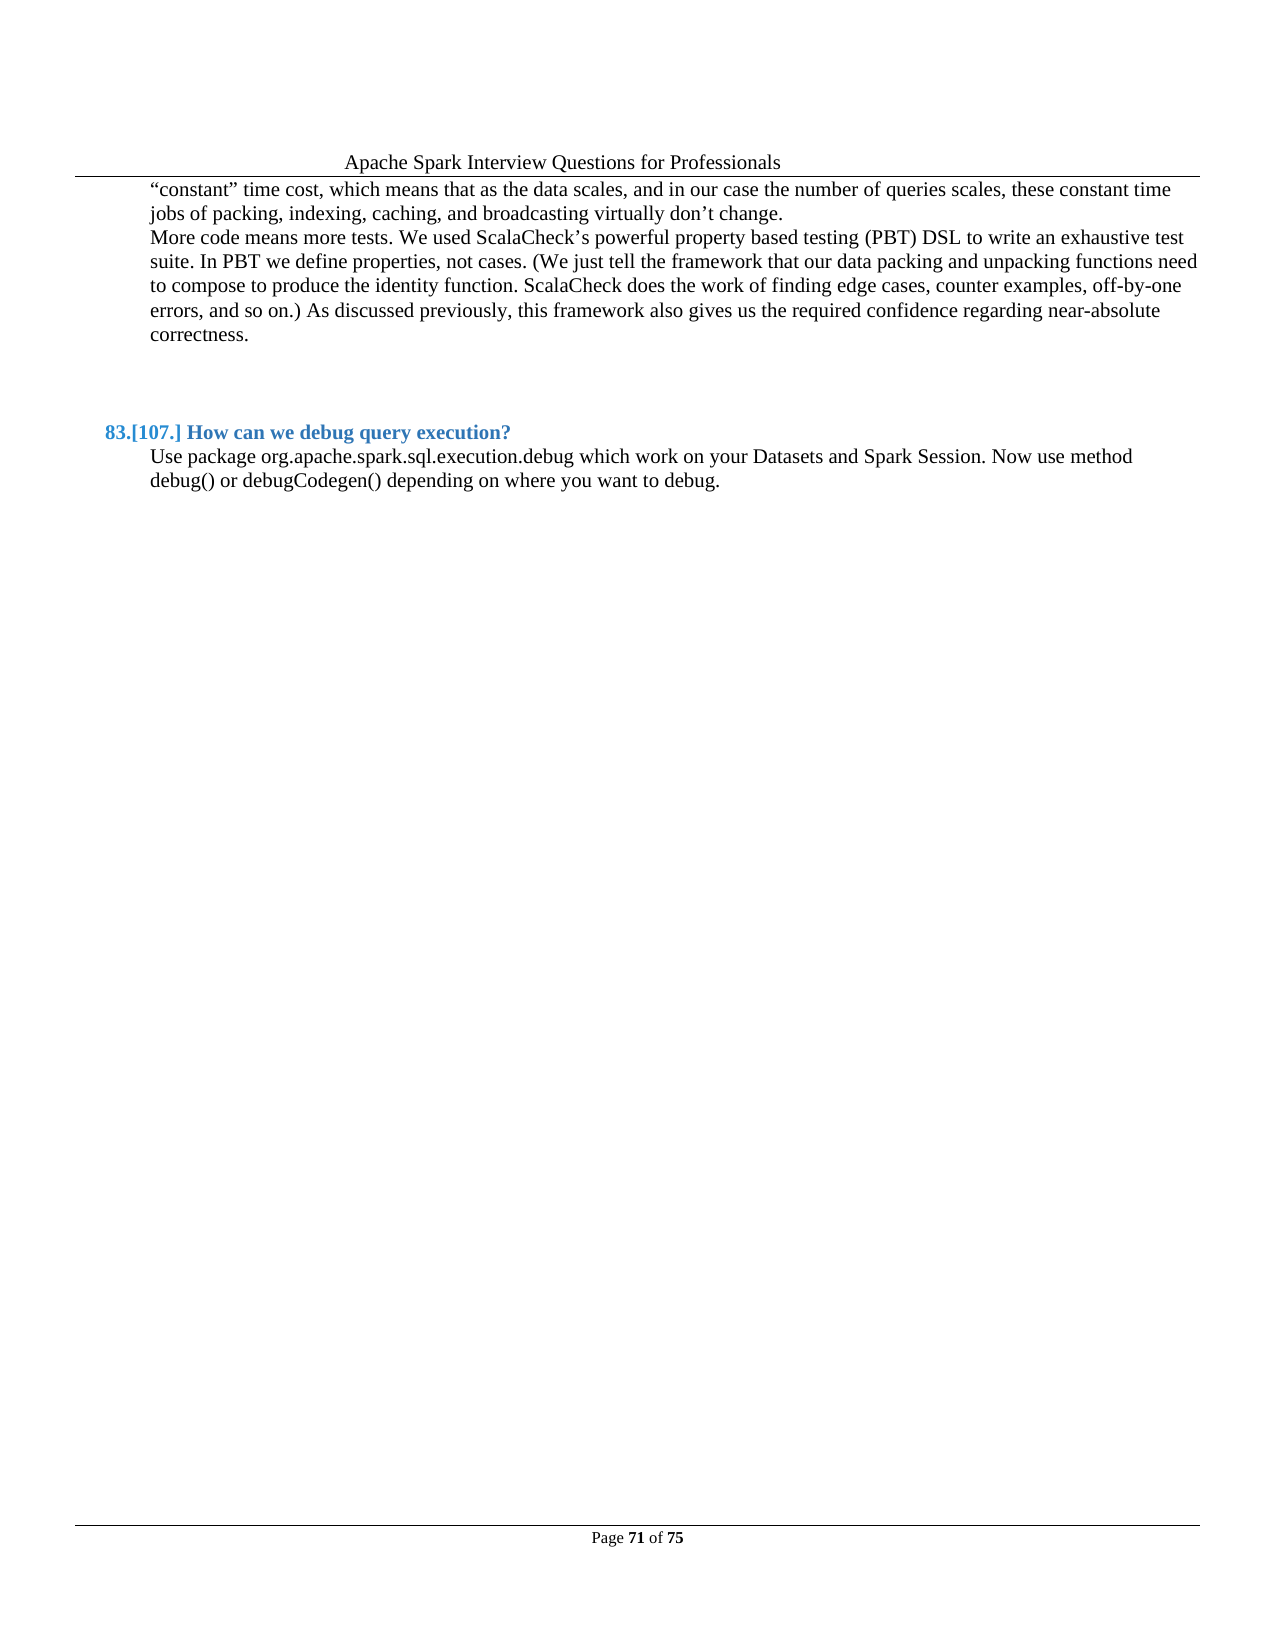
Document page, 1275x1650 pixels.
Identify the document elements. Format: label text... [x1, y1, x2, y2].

subtitle How can we debug query execution? [105, 420, 1200, 444]
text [150, 177, 1200, 225]
text Use package org.apache.spark.sql.execution.debug which work on your Datasets and Spark Session. Now use method debug() or debugCodegen() depending on where you want to debug. [150, 444, 1200, 492]
text More code means more tests. We used ScalaCheck’s powerful property based testing (PBT) DSL to write an exhaustive test suite. In PBT we define properties, not cases. (We just tell the framework that our data packing and unpacking functions need to compose to produce the identity function. ScalaCheck does the work of finding edge cases, counter examples, off-by-one errors, and so on.) As discussed previously, this framework also gives us the required confidence regarding near-absolute correctness. [150, 225, 1200, 346]
